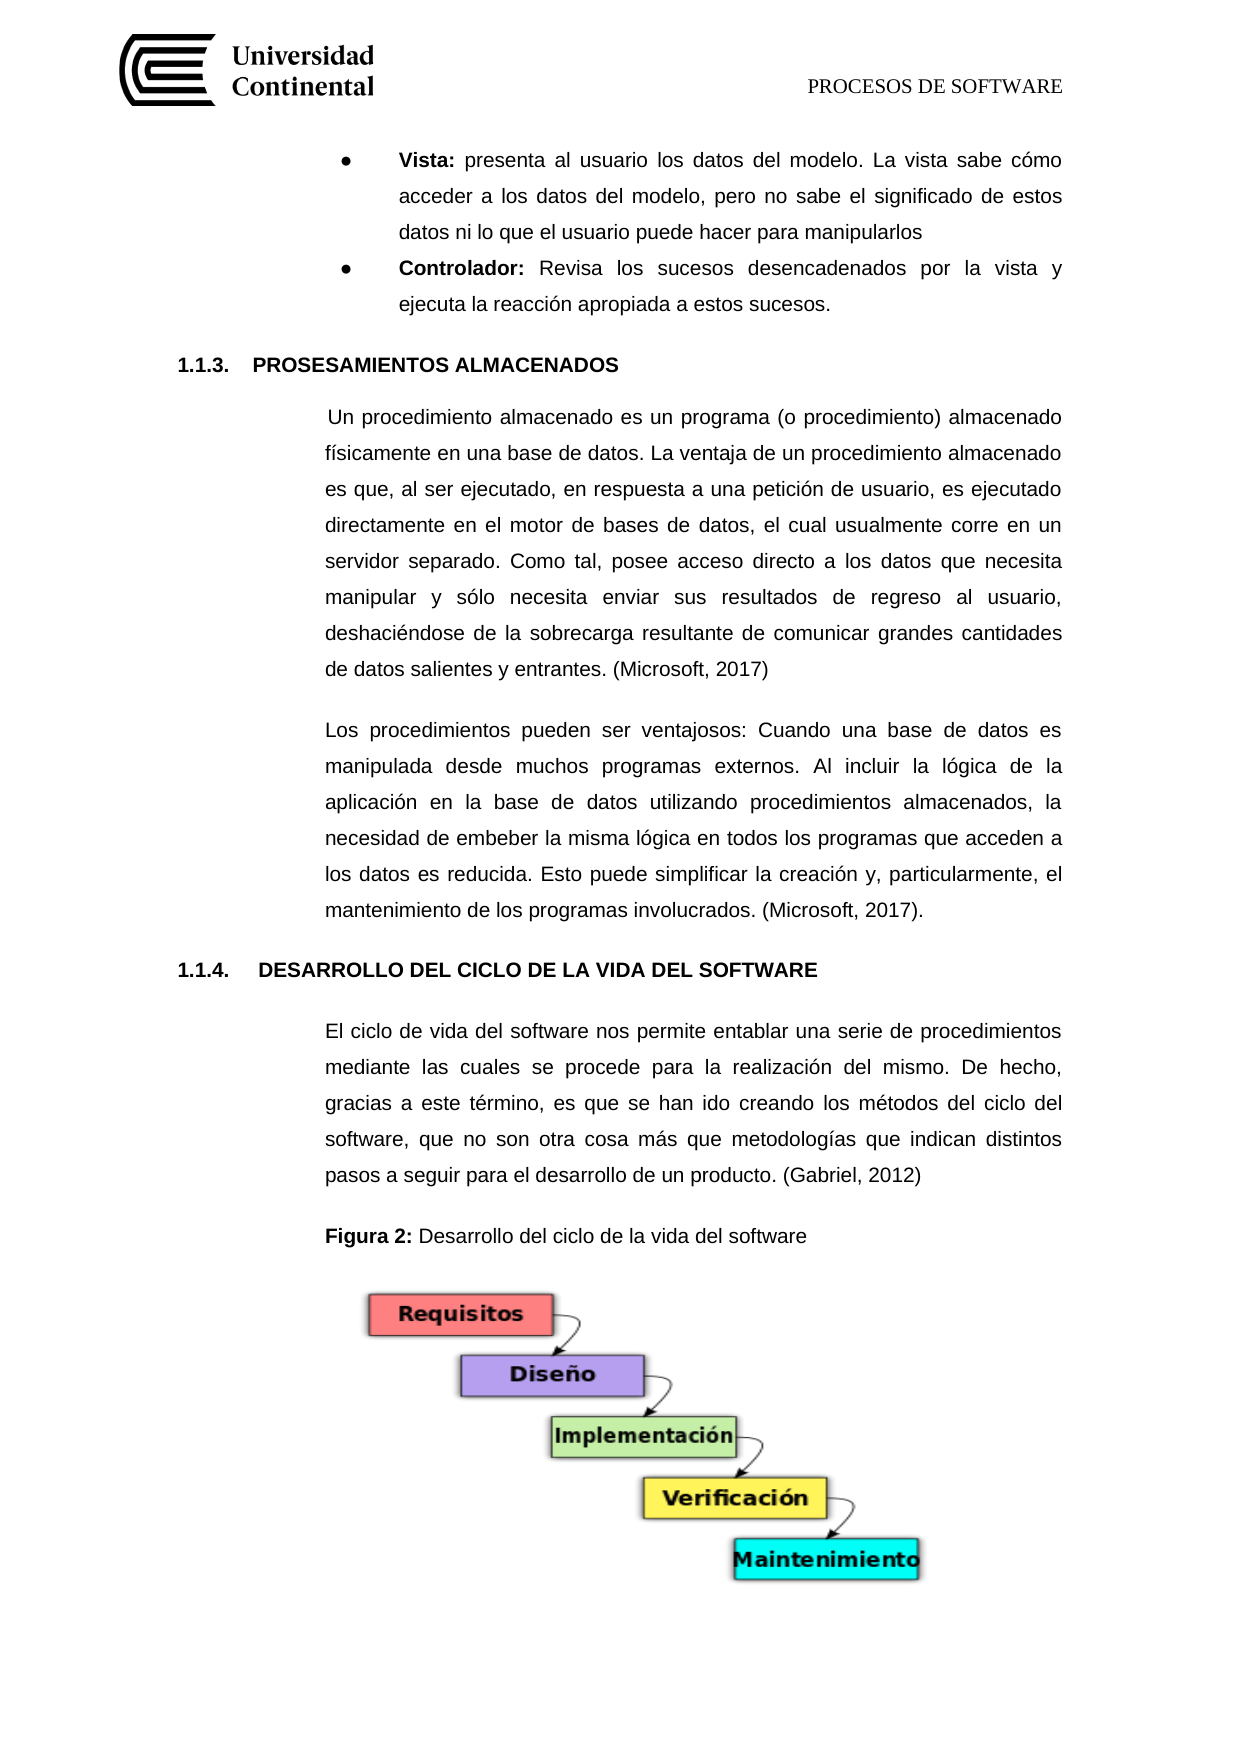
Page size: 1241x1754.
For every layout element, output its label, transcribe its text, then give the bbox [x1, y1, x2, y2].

picture [339, 1285, 948, 1589]
text Un procedimiento almacenado es un programa (o procedimiento) almacenado físicamente en una base de datos. La ventaja de un procedimiento almacenado es que, al ser ejecutado, en respuesta a una petición de usuario, es ejecutado directamente en el motor de bases de datos, el cual usualmente corre en un servidor separado. Como tal, posee acceso directo a los datos que necesita manipular y sólo necesita enviar sus resultados de regreso al usuario, deshaciéndose de la sobrecarga resultante de comunicar grandes cantidades de datos salientes y entrantes. (Microsoft, 2017) [325, 405, 1063, 681]
text Figura 2: Desarrollo del ciclo de la vida del software [325, 1224, 1063, 1248]
text El ciclo de vida del software nos permite entablar una serie de procedimientos mediante las cuales se procede para la realización del mismo. De hecho, gracias a este término, es que se han ido creando los métodos del ciclo del software, que no son otra cosa más que metodologías que indican distintos pasos a seguir para el desarrollo de un producto. (Gabriel, 2012) [325, 1019, 1063, 1187]
list Vista: presenta al usuario los datos del modelo. La vista sabe cómo acceder a los datos del modelo, pero no sabe el significado de estos datos ni lo que el usuario puede hacer para manipularlos [339, 148, 1063, 244]
subtitle PROSESAMIENTOS ALMACENADOS [177, 353, 1063, 377]
text Los procedimientos pueden ser ventajosos: Cuando una base de datos es manipulada desde muchos programas externos. Al incluir la lógica de la aplicación en la base de datos utilizando procedimientos almacenados, la necesidad de embeber la misma lógica en todos los programas que acceden a los datos es reducida. Esto puede simplificar la creación y, particularmente, el mantenimiento de los programas involucrados. (Microsoft, 2017). [325, 718, 1063, 921]
subtitle DESARROLLO DEL CICLO DE LA VIDA DEL SOFTWARE [177, 958, 1063, 982]
list Controlador: Revisa los sucesos desencadenados por la vista y ejecuta la reacción apropiada a estos sucesos. [339, 256, 1063, 316]
picture [119, 34, 374, 106]
